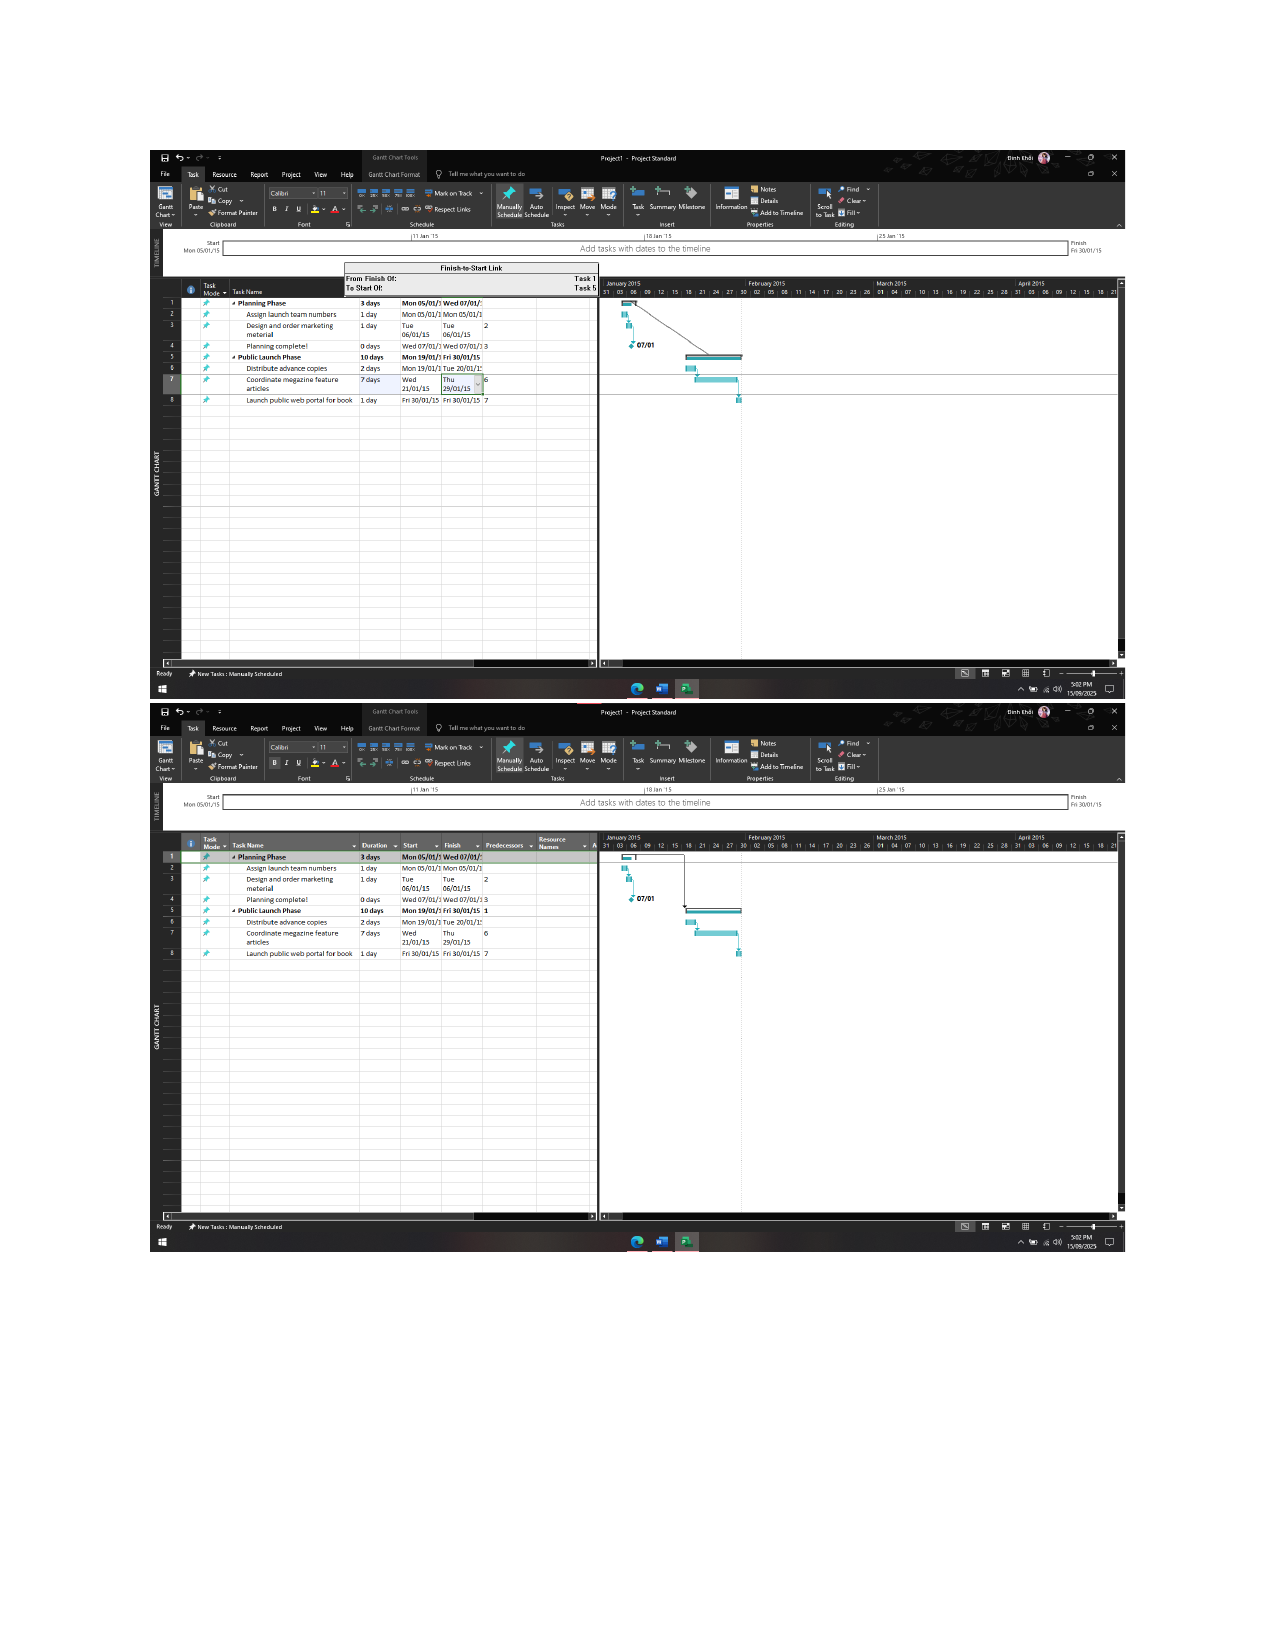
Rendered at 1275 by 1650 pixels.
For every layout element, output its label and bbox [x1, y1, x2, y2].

picture [150, 150, 1125, 699]
picture [150, 703, 1125, 1252]
